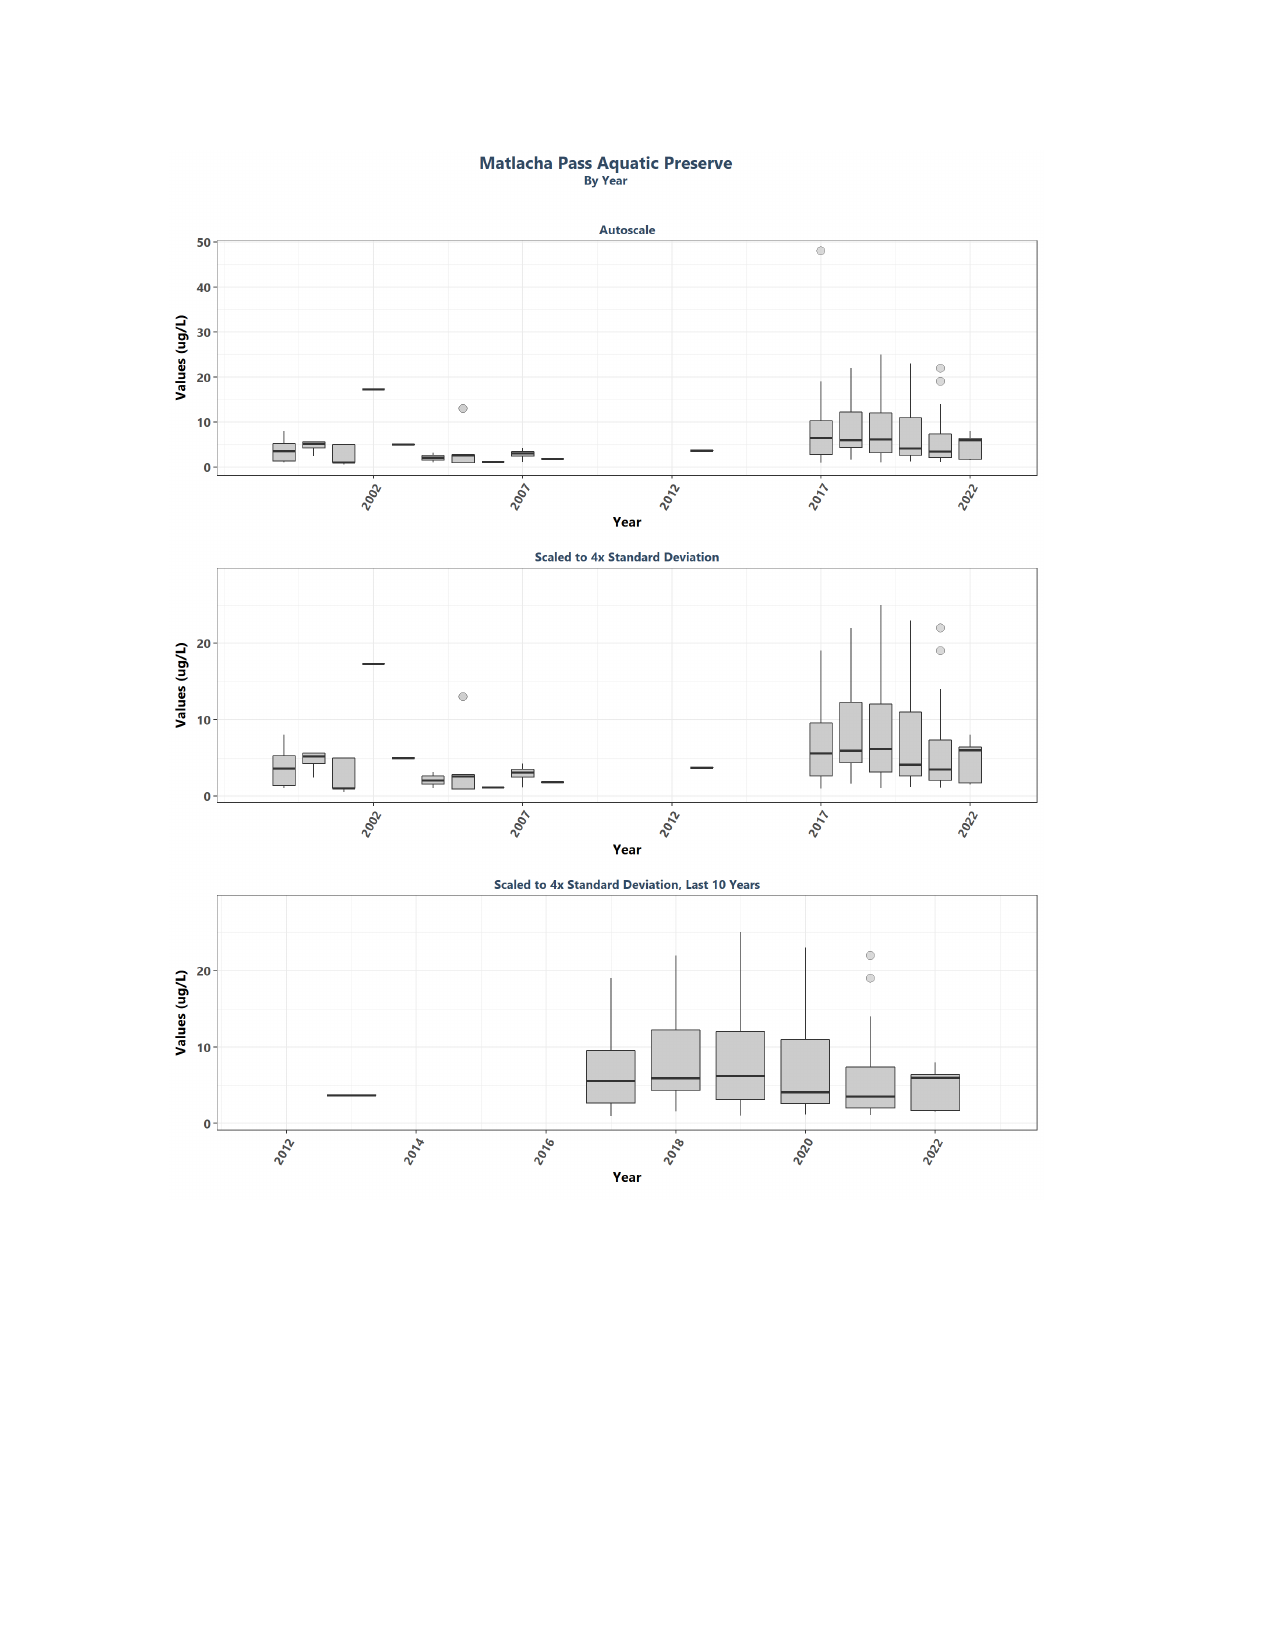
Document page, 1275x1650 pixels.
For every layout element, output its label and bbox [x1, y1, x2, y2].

picture [168, 150, 1044, 1200]
